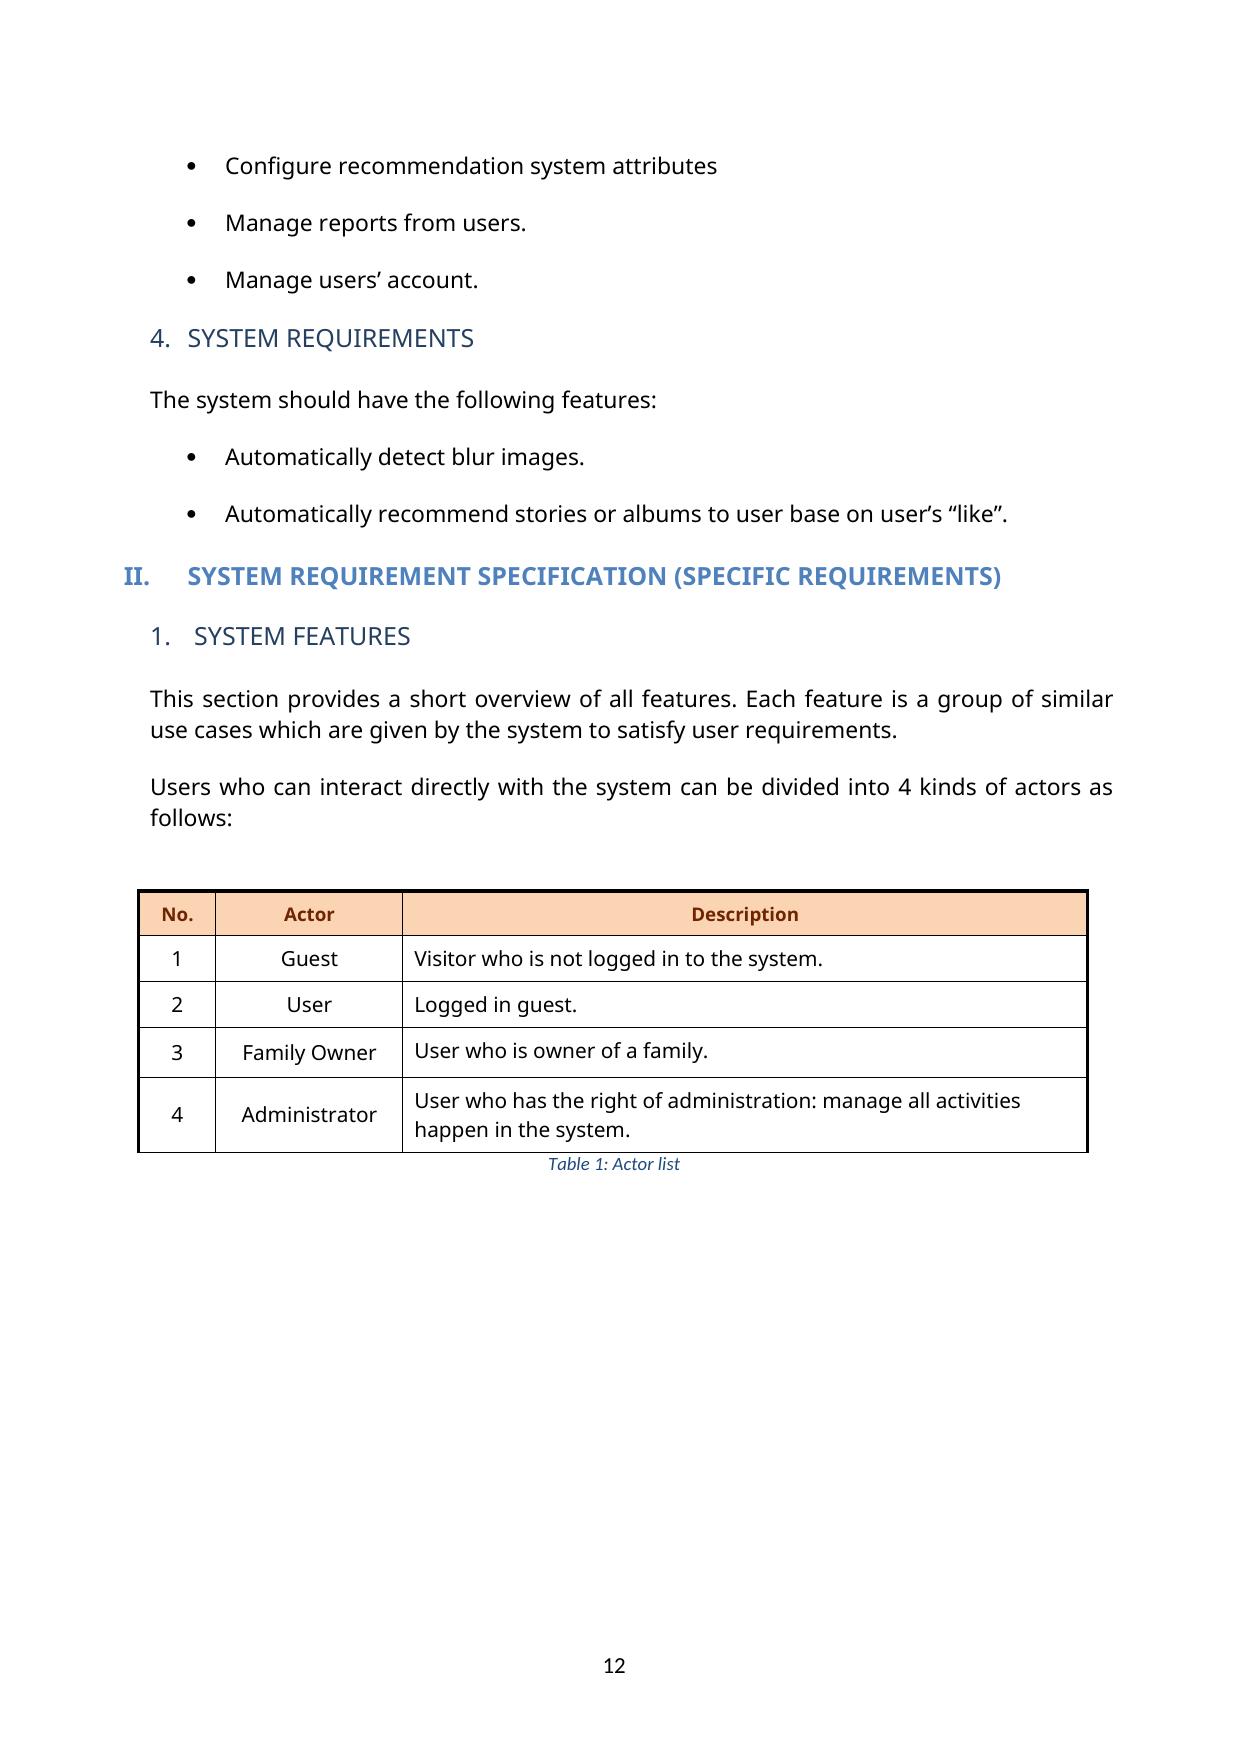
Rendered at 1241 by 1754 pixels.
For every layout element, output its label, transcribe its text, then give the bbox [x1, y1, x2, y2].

table_cell Visitor who is not logged in to the system. [403, 936, 1086, 981]
table_cell User who is owner of a family. [403, 1028, 1086, 1077]
list Manage reports from users. [187, 207, 1115, 238]
table_header No. [140, 893, 215, 935]
table_header Actor [216, 893, 402, 935]
table_cell 2 [140, 982, 215, 1027]
table_cell Logged in guest. [403, 982, 1086, 1027]
subtitle SYSTEM REQUIREMENTS [150, 320, 1115, 354]
table_cell User who has the right of administration: manage all activities happen in the system. [403, 1078, 1086, 1152]
list Automatically recommend stories or albums to user base on user’s “like”. [187, 498, 1115, 529]
table_header Description [403, 893, 1086, 935]
text This section provides a short overview of all features. Each feature is a group of similar use cases which are given by the system to satisfy user requirements. [150, 683, 1115, 746]
subtitle SYSTEM REQUIREMENT SPECIFICATION (SPECIFIC REQUIREMENTS) [150, 559, 1115, 593]
table_cell Family Owner [216, 1028, 402, 1077]
subtitle SYSTEM FEATURES [150, 619, 1115, 653]
table_cell 3 [140, 1028, 215, 1077]
table_cell Administrator [216, 1078, 402, 1152]
text Table 1: Actor list [112, 1153, 1115, 1176]
table_cell 4 [140, 1078, 215, 1152]
text The system should have the following features: [150, 384, 1115, 416]
list Automatically detect blur images. [187, 441, 1115, 472]
list Configure recommendation system attributes [187, 150, 1115, 181]
text Users who can interact directly with the system can be divided into 4 kinds of actors as follows: [150, 771, 1115, 833]
table_cell Guest [216, 936, 402, 981]
table_cell 1 [140, 936, 215, 981]
table_cell User [216, 982, 402, 1027]
list Manage users’ account. [187, 263, 1115, 295]
